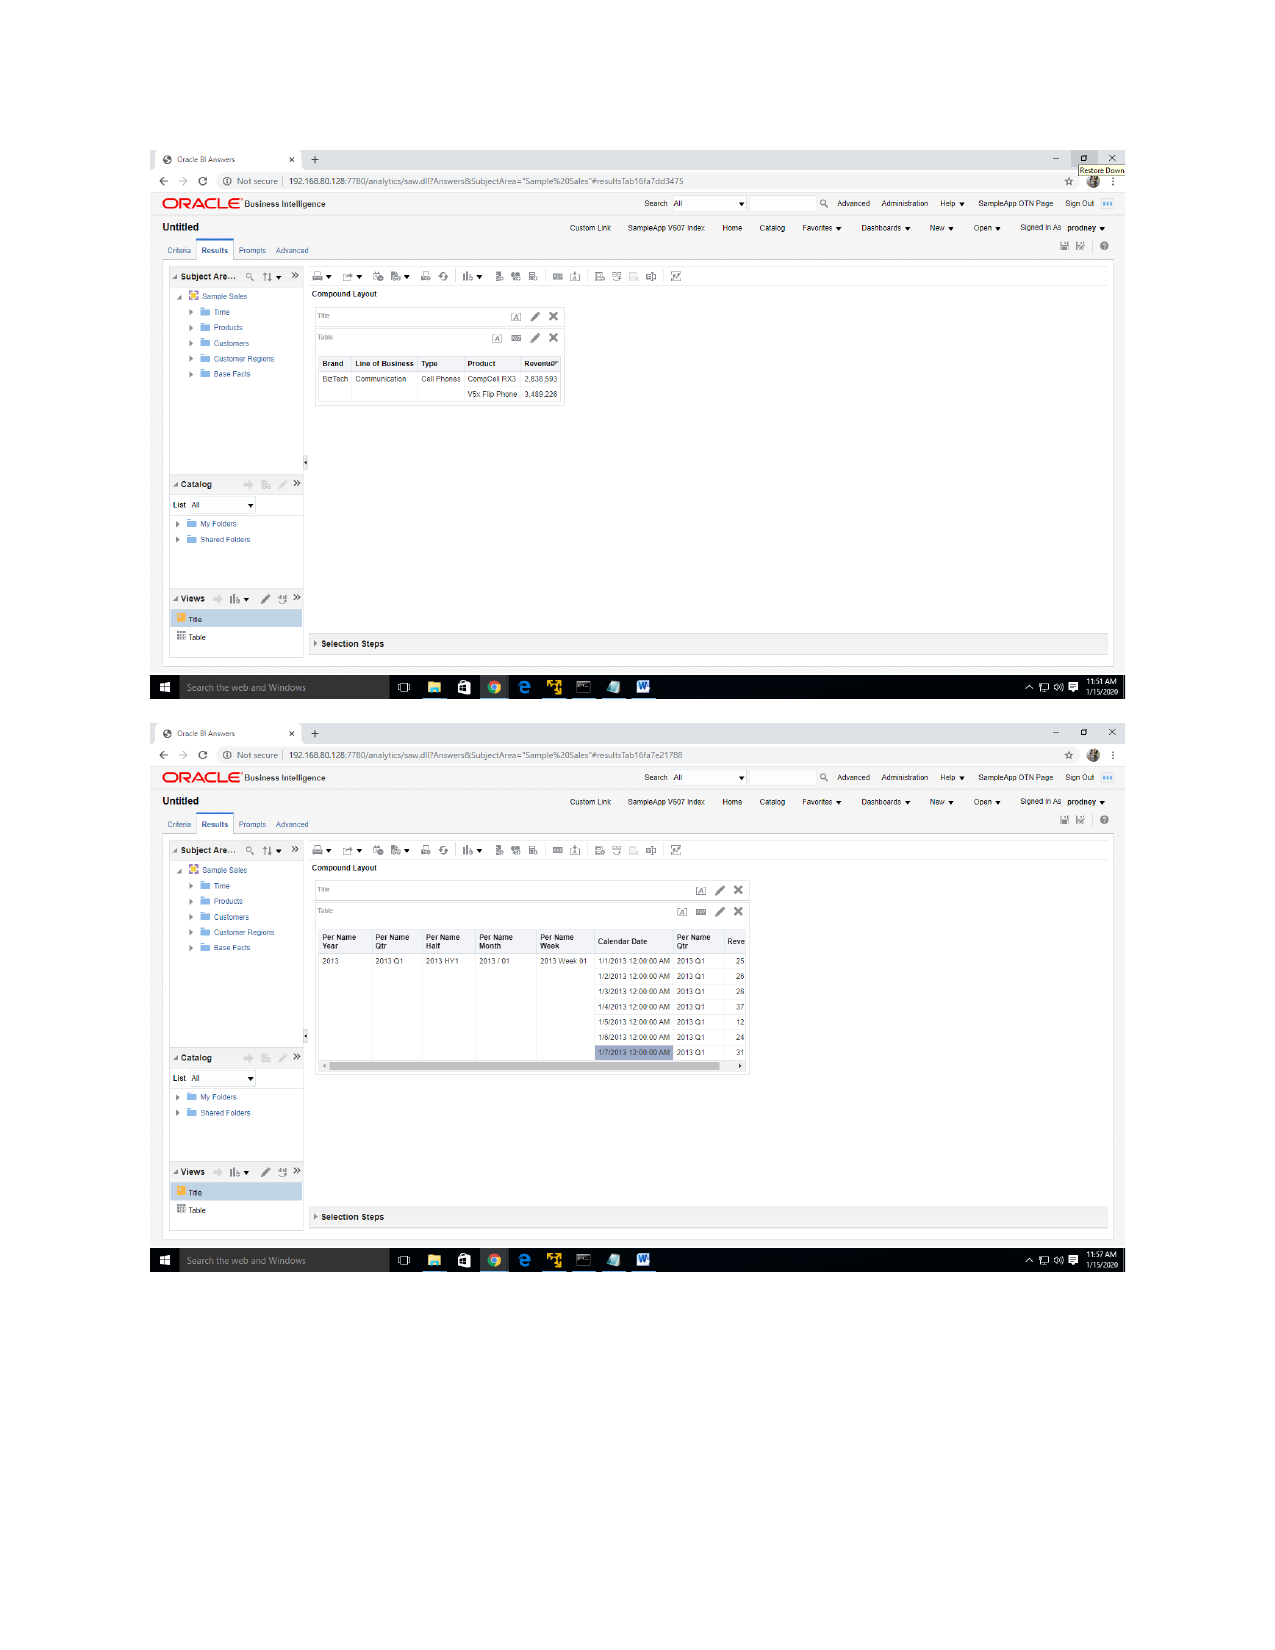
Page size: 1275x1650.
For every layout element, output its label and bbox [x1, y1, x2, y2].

picture [150, 150, 1125, 699]
picture [150, 723, 1125, 1272]
